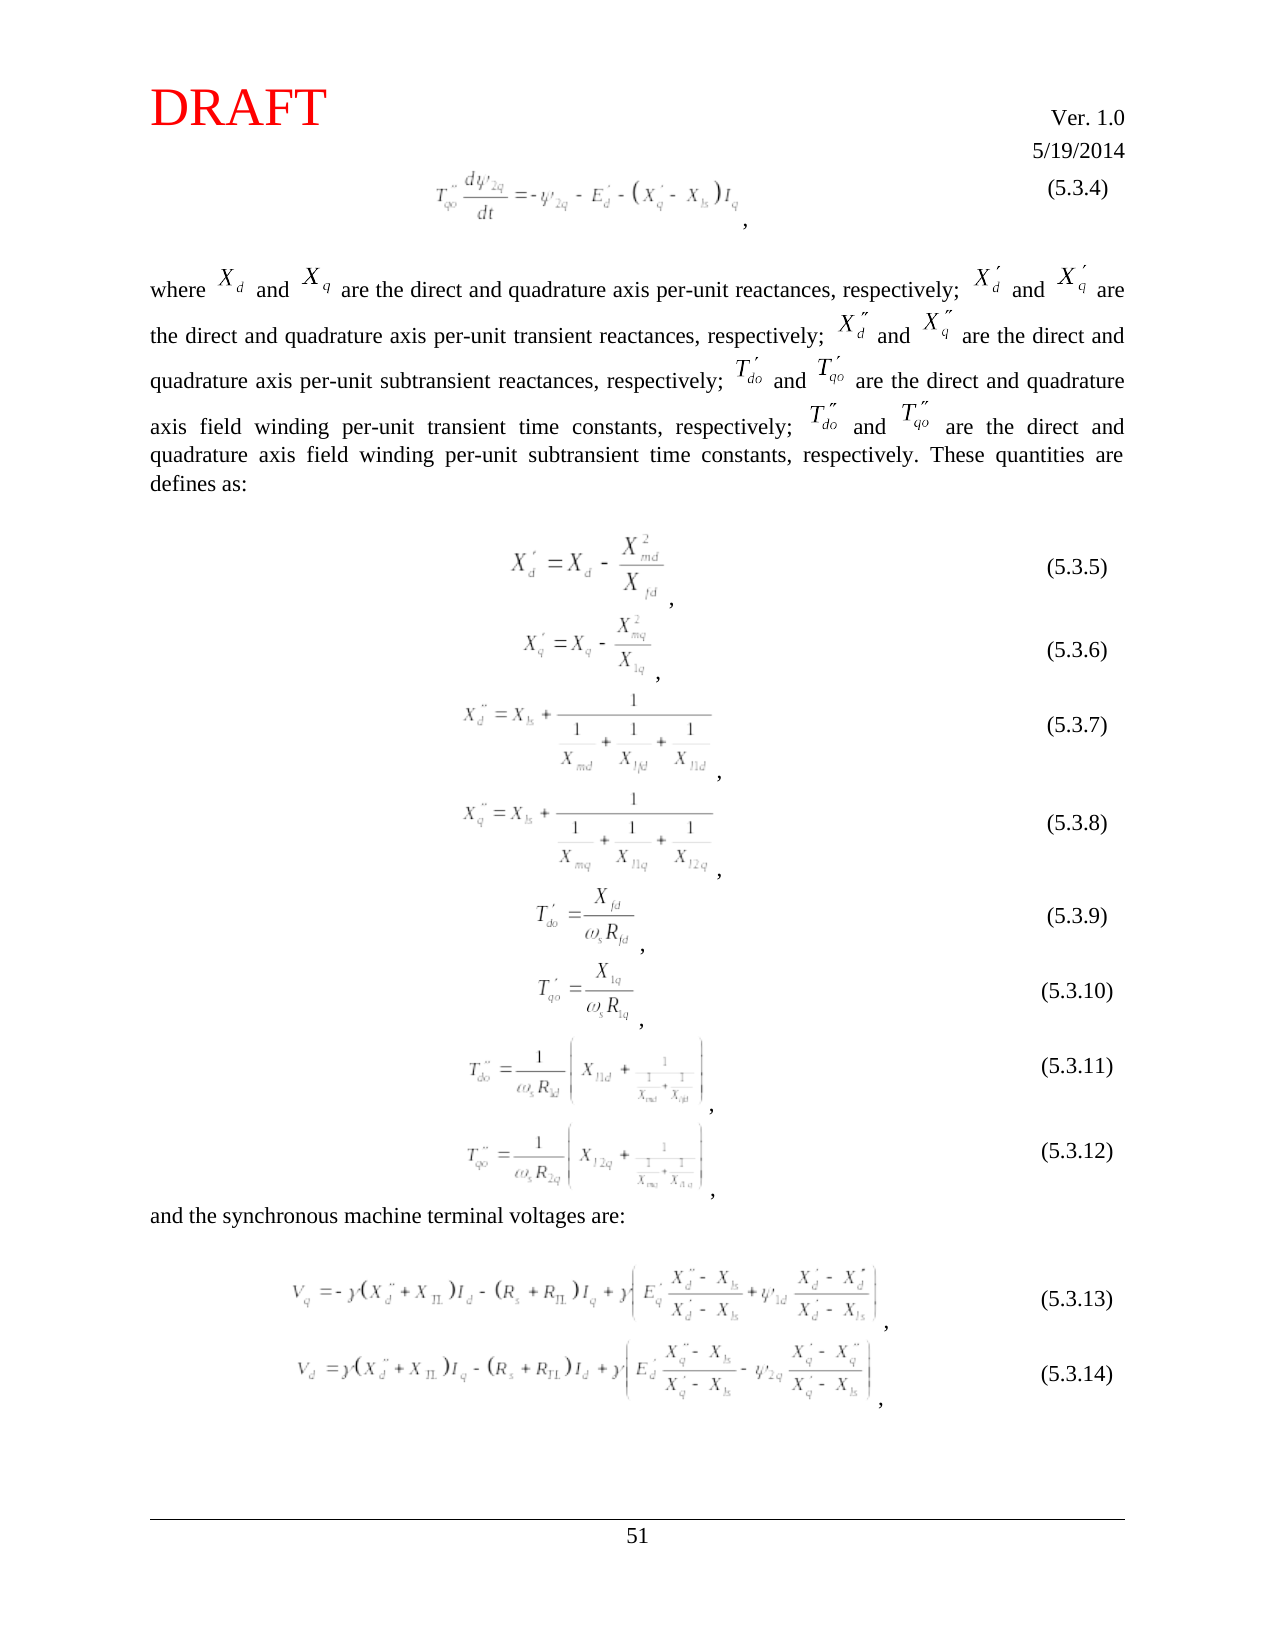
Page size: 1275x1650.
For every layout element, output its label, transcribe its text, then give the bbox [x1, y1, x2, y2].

table_cell , [150, 1116, 1029, 1202]
table_cell (5.3.14) [1029, 1333, 1125, 1410]
table_cell (5.3.11) [1029, 1031, 1125, 1116]
table_cell , [150, 164, 1031, 231]
table_cell , [150, 882, 1029, 956]
table_header , [150, 1259, 1029, 1333]
table_cell (5.3.7) [1029, 685, 1125, 783]
table_cell (5.3.12) [1029, 1116, 1125, 1202]
table_header , [150, 527, 1029, 610]
table_header (5.3.5) [1029, 527, 1125, 610]
table_cell , [150, 1031, 1029, 1116]
table_cell (5.3.10) [1029, 956, 1125, 1031]
table_cell (5.3.6) [1029, 610, 1125, 684]
table_header (5.3.13) [1029, 1259, 1125, 1333]
text and the synchronous machine terminal voltages are: [150, 1202, 1125, 1228]
table_cell , [150, 956, 1029, 1031]
table_cell (5.3.4) [1031, 164, 1125, 231]
table_cell , [150, 685, 1029, 783]
text where and are the direct and quadrature axis per-unit reactances, respectively; and are the direct and quadrature axis per-unit transient reactances, respectively; and are the direct and quadrature axis per-unit subtransient reactances, respectively; and are the direct and quadrature axis field winding per-unit transient time constants, respectively; and are the direct and quadrature axis field winding per-unit subtransient time constants, respectively. These quantities are defines as: [150, 259, 1125, 496]
table_cell (5.3.9) [1029, 882, 1125, 956]
table_cell , [150, 610, 1029, 684]
table_cell , [150, 1333, 1029, 1410]
table_cell , [150, 783, 1029, 882]
table_cell (5.3.8) [1029, 783, 1125, 882]
